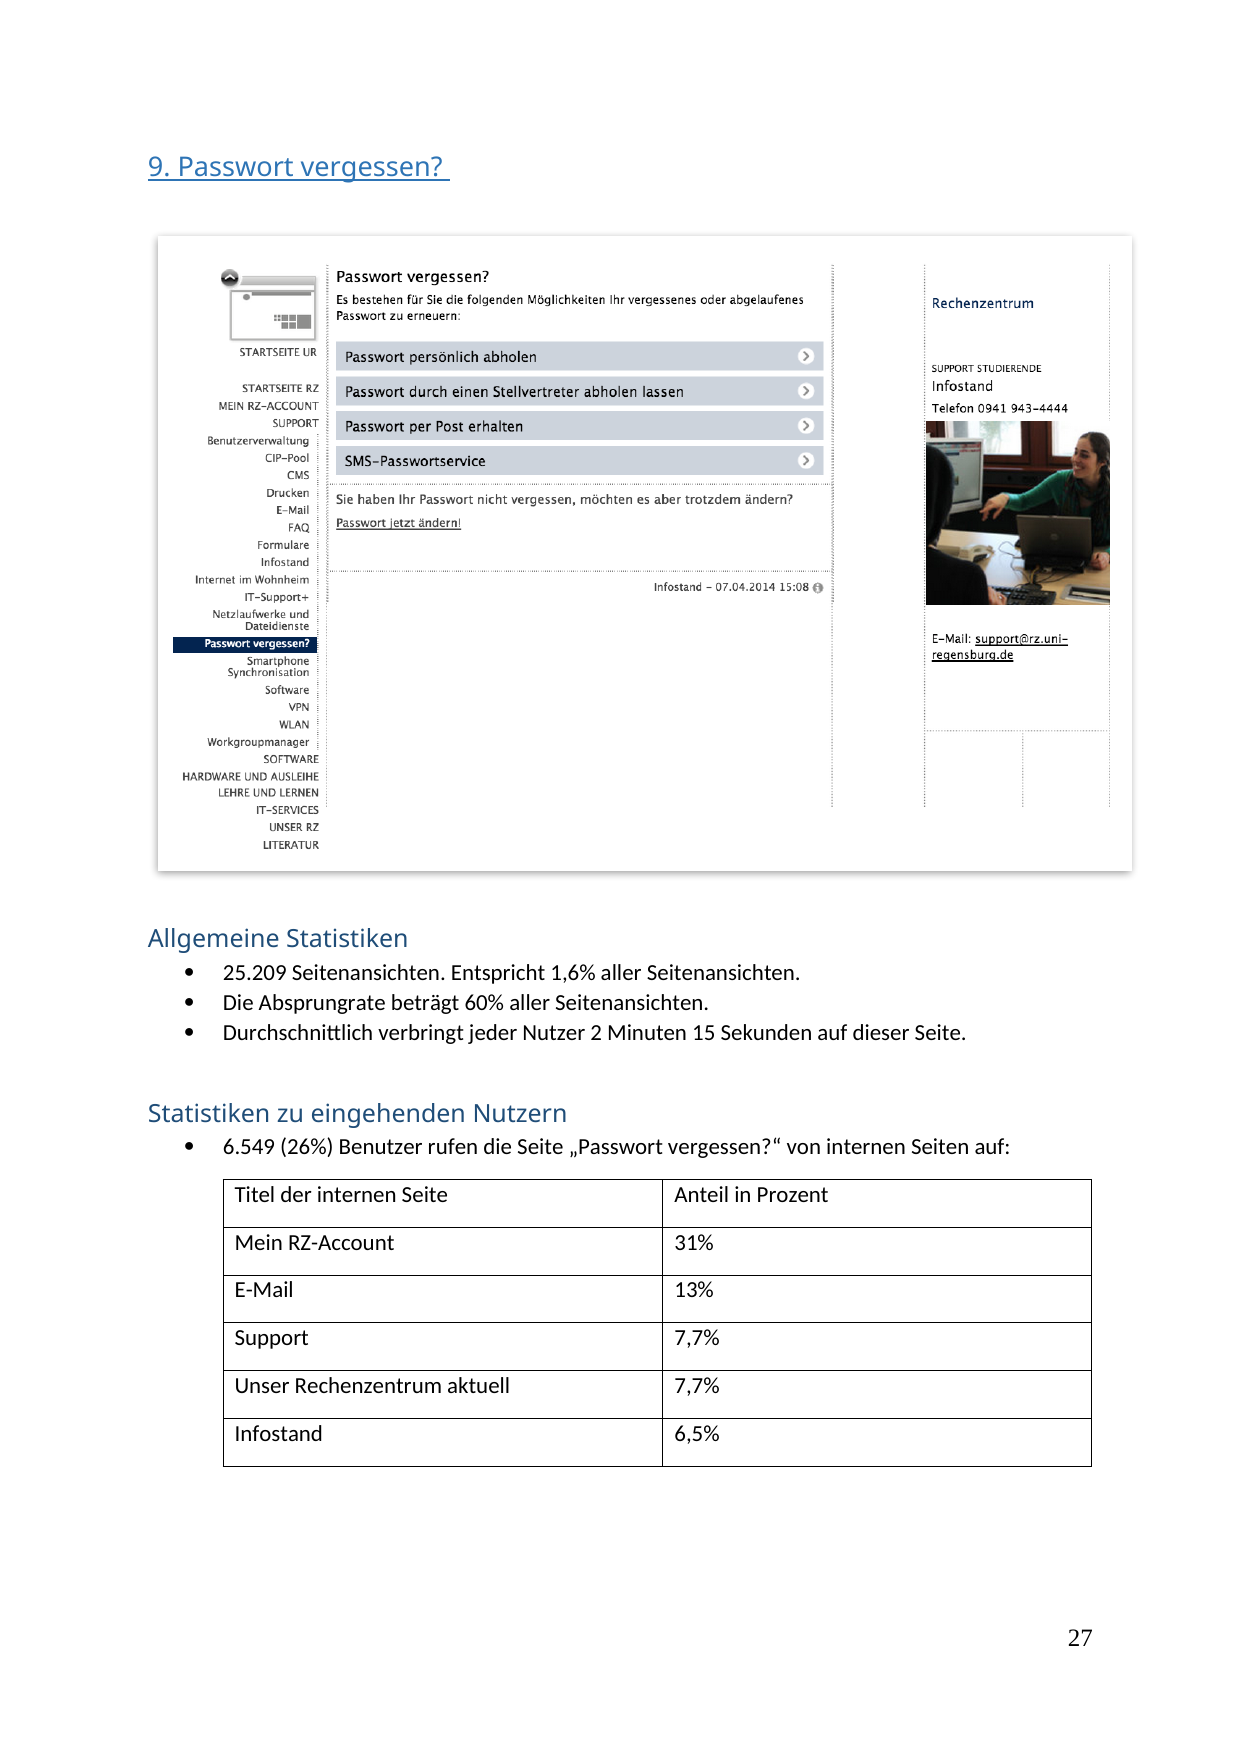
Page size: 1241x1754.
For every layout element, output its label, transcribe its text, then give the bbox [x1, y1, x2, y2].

subtitle Statistiken zu eingehenden Nutzern [148, 1095, 1093, 1129]
list 25.209 Seitenansichten. Entspricht 1,6% aller Seitenansichten. [185, 958, 1093, 986]
table_cell Infostand [224, 1419, 662, 1466]
table_header Anteil in Prozent [663, 1180, 1091, 1227]
list Die Absprungrate beträgt 60% aller Seitenansichten. [185, 988, 1093, 1016]
table_cell 7,7% [663, 1323, 1091, 1370]
table_header Titel der internen Seite [224, 1180, 662, 1227]
table_cell 6,5% [663, 1419, 1091, 1466]
subtitle 9. Passwort vergessen? [148, 148, 1093, 184]
table_cell 31% [663, 1228, 1091, 1274]
table_cell Unser Rechenzentrum aktuell [224, 1371, 662, 1418]
picture [173, 250, 1117, 856]
list Durchschnittlich verbringt jeder Nutzer 2 Minuten 15 Sekunden auf dieser Seite. [185, 1018, 1093, 1046]
table_cell E-Mail [224, 1276, 662, 1322]
table_cell 13% [663, 1276, 1091, 1322]
table_cell 7,7% [663, 1371, 1091, 1418]
subtitle Allgemeine Statistiken [148, 921, 1093, 955]
table_cell Mein RZ-Account [224, 1228, 662, 1274]
table_cell Support [224, 1323, 662, 1370]
list 6.549 (26%) Benutzer rufen die Seite „Passwort vergessen?“ von internen Seiten auf: [185, 1132, 1093, 1160]
